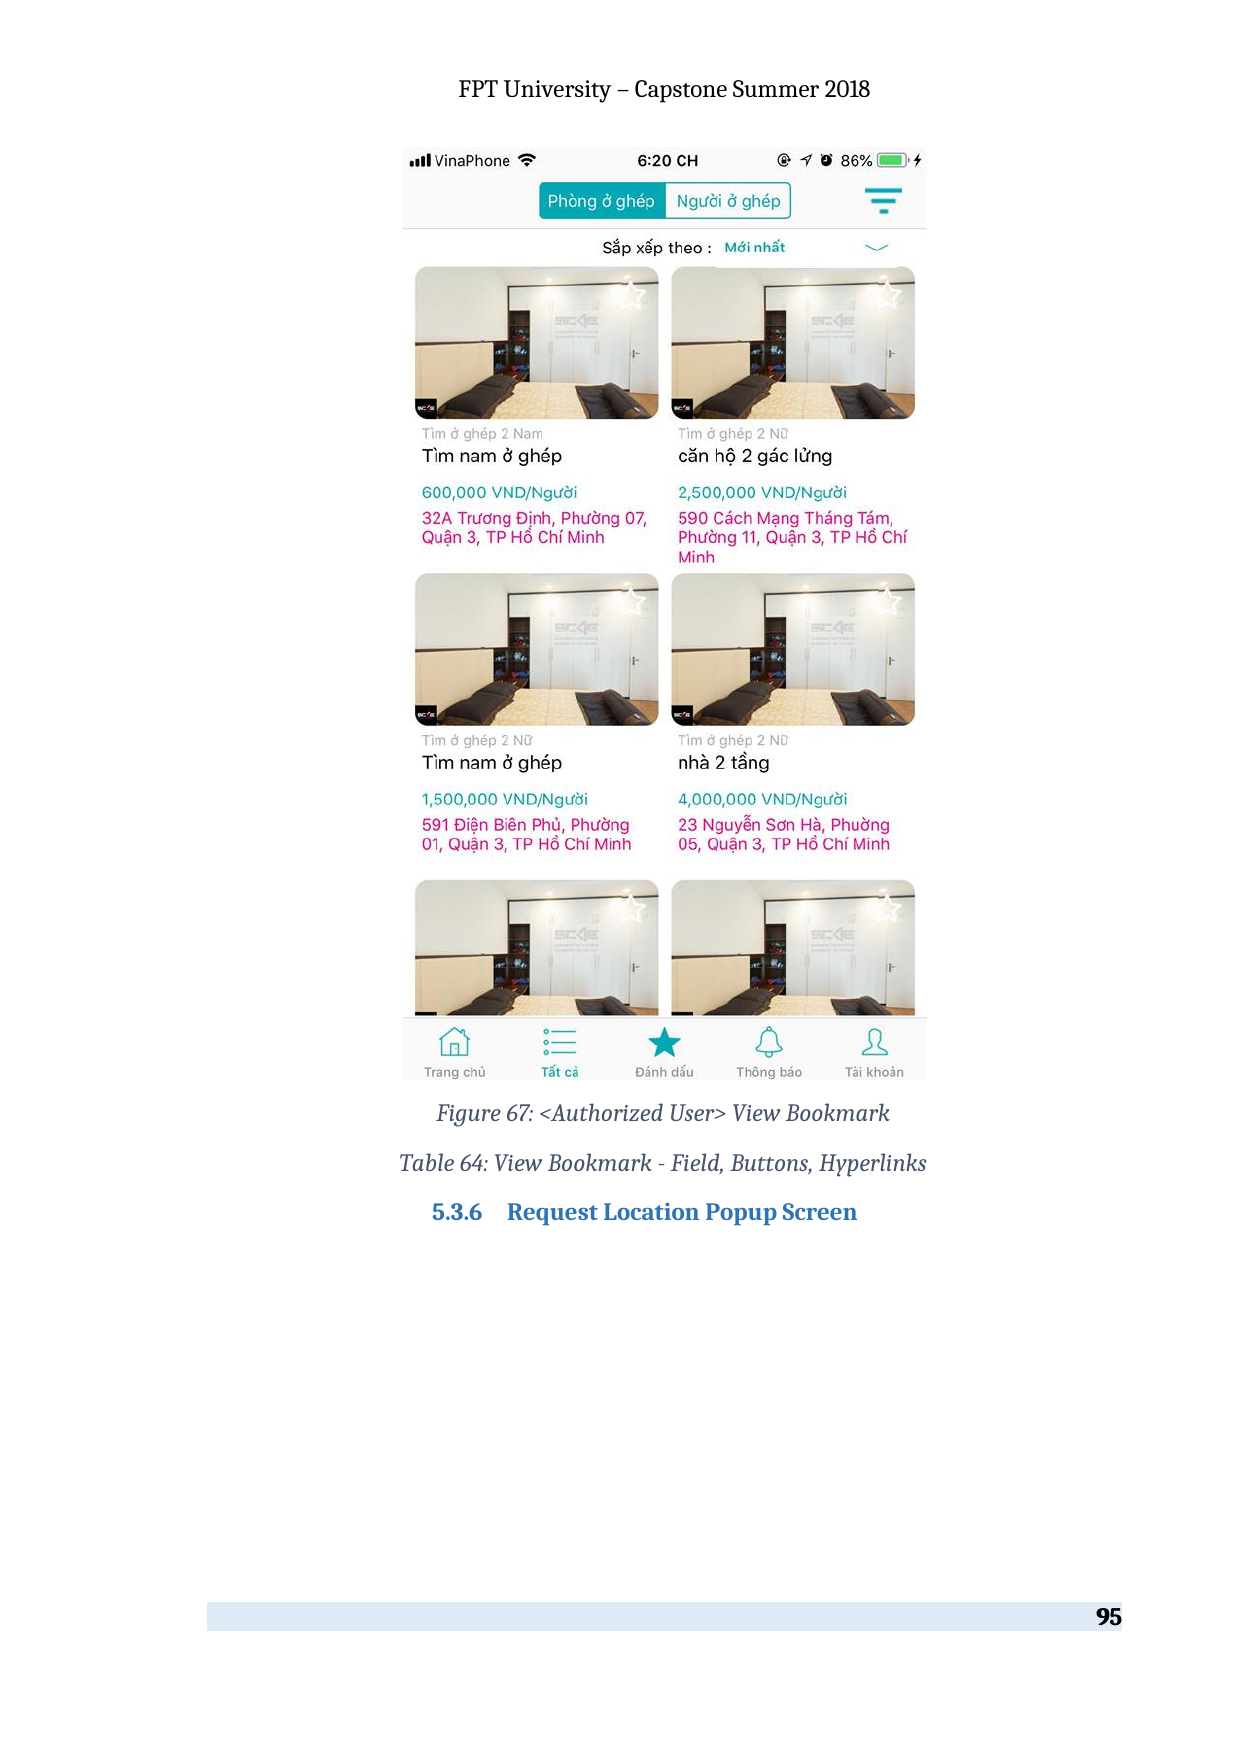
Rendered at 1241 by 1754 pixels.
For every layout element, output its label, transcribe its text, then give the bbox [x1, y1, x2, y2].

text Table 64: View Bookmark - Field, Buttons, Hyperlinks [207, 1148, 1122, 1177]
subtitle Request Location Popup Screen [432, 1198, 1122, 1227]
picture [402, 147, 927, 1080]
text Figure 67: <Authorized User> View Bookmark [207, 1099, 1122, 1128]
